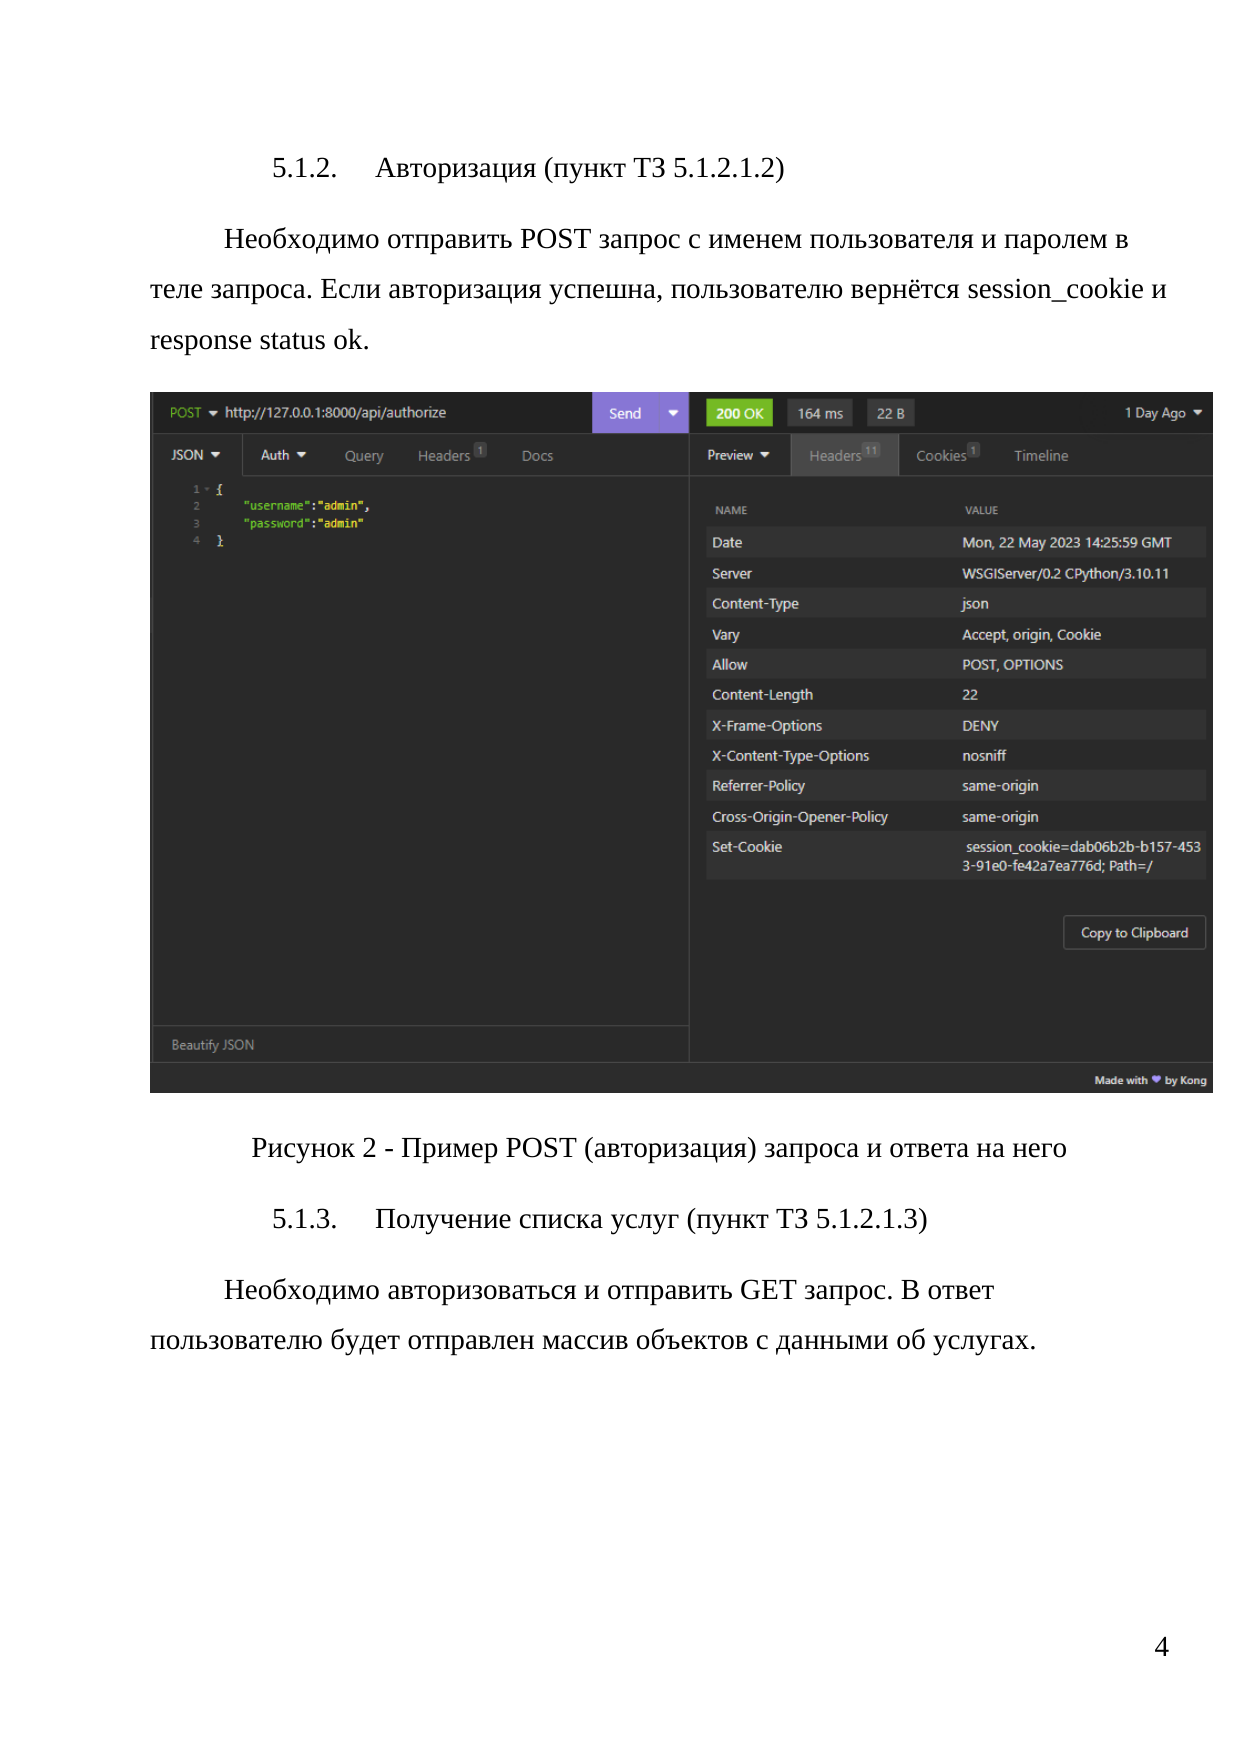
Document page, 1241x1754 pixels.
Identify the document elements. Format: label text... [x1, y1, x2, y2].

subtitle Авторизация (пункт ТЗ 5.1.2.1.2) [337, 150, 1169, 183]
picture [150, 392, 1213, 1093]
text Рисунок 2 - Пример POST (авторизация) запроса и ответа на него [150, 1130, 1169, 1163]
text Необходимо отправить POST запрос с именем пользователя и паролем в теле запроса. Если авторизация успешна, пользователю вернётся session_cookie и response status ok. [150, 221, 1169, 355]
subtitle Получение списка услуг (пункт ТЗ 5.1.2.1.3) [337, 1201, 1169, 1234]
text Необходимо авторизоваться и отправить GET запрос. В ответ пользователю будет отправлен массив объектов с данными об услугах. [150, 1272, 1169, 1356]
